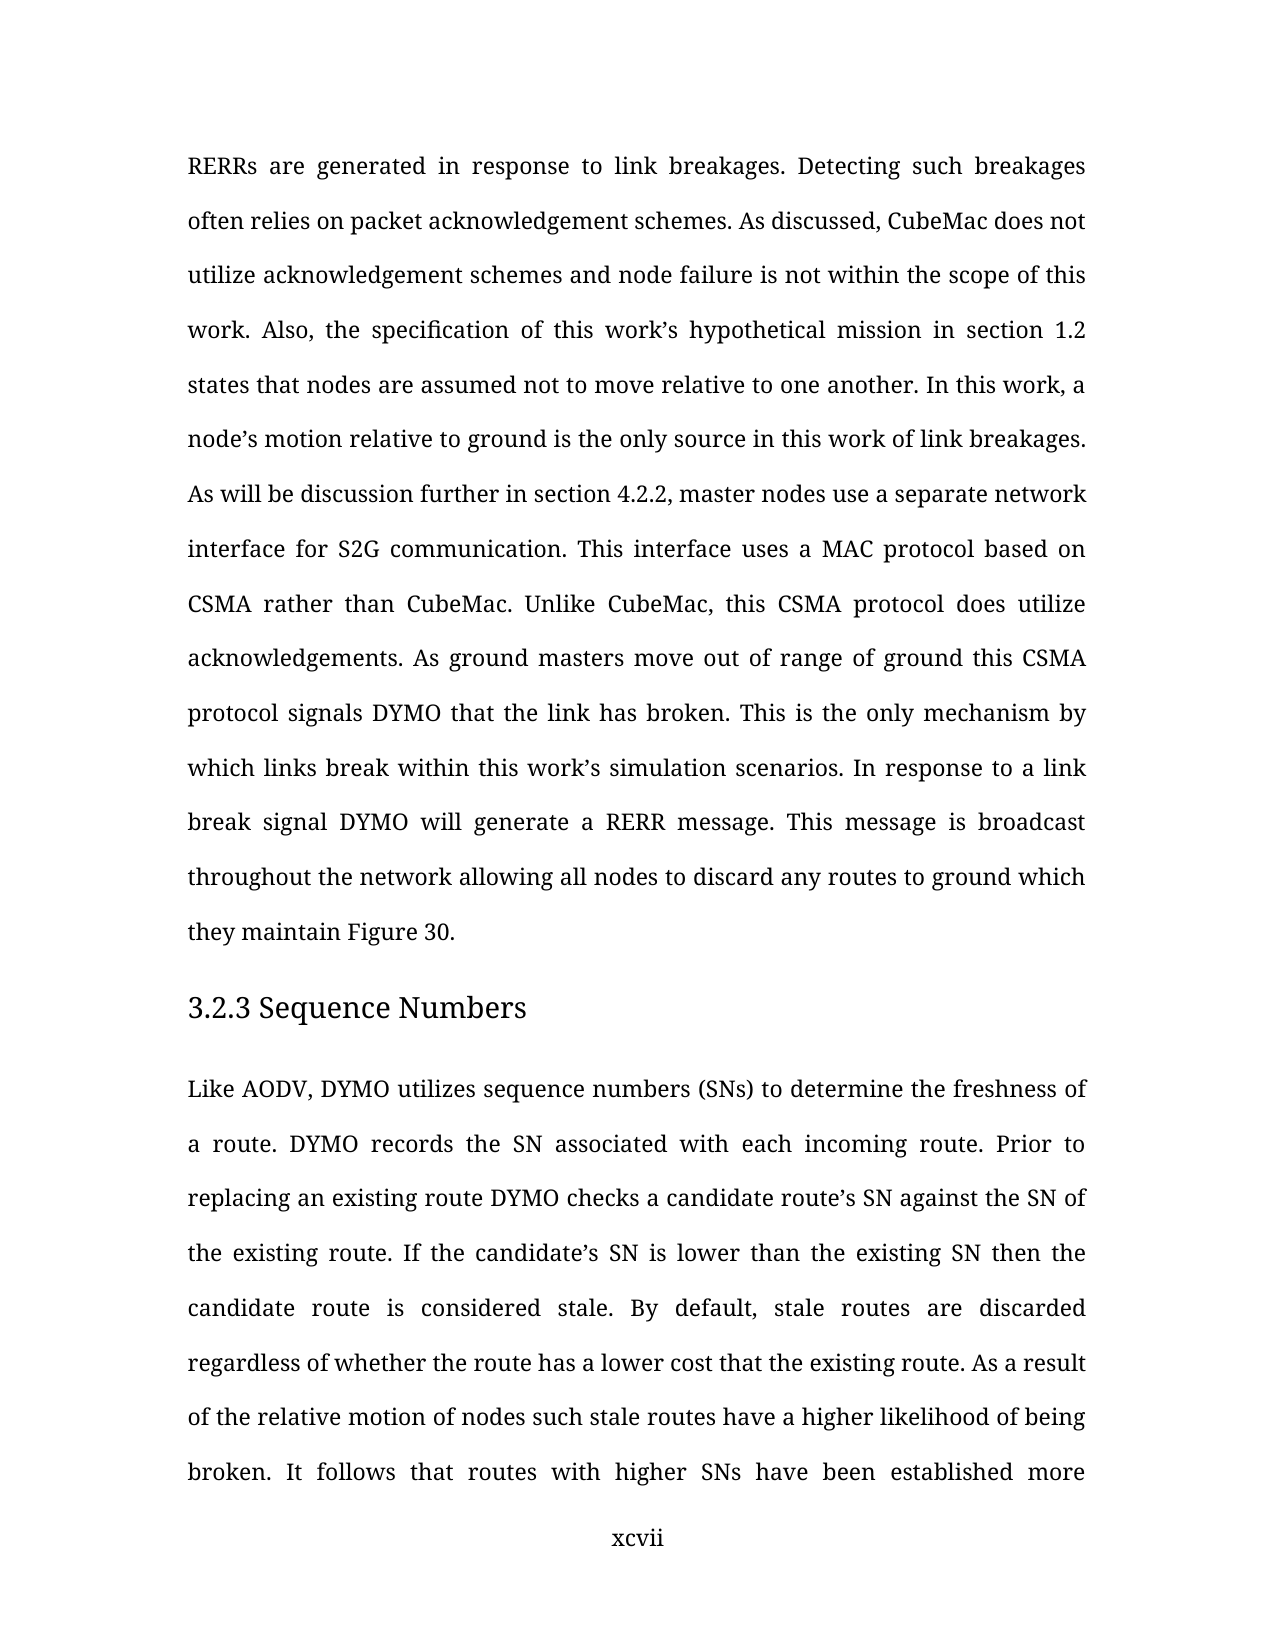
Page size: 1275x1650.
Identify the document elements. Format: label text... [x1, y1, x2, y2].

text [187, 1073, 1087, 1487]
text RERRs are generated in response to link breakages. Detecting such breakages often relies on packet acknowledgement schemes. As discussed, CubeMac does not utilize acknowledgement schemes and node failure is not within the scope of this work. Also, the specification of this work’s hypothetical mission in section 1.2 states that nodes are assumed not to move relative to one another. In this work, a node’s motion relative to ground is the only source in this work of link breakages. As will be discussion further in section 4.2.2, master nodes use a separate network interface for S2G communication. This interface uses a MAC protocol based on CSMA rather than CubeMac. Unlike CubeMac, this CSMA protocol does utilize acknowledgements. As ground masters move out of range of ground this CSMA protocol signals DYMO that the link has broken. This is the only mechanism by which links break within this work’s simulation scenarios. In response to a link break signal DYMO will generate a RERR message. This message is broadcast throughout the network allowing all nodes to discard any routes to ground which they maintain Figure 30. [187, 150, 1087, 947]
subtitle Sequence Numbers [187, 987, 1087, 1027]
